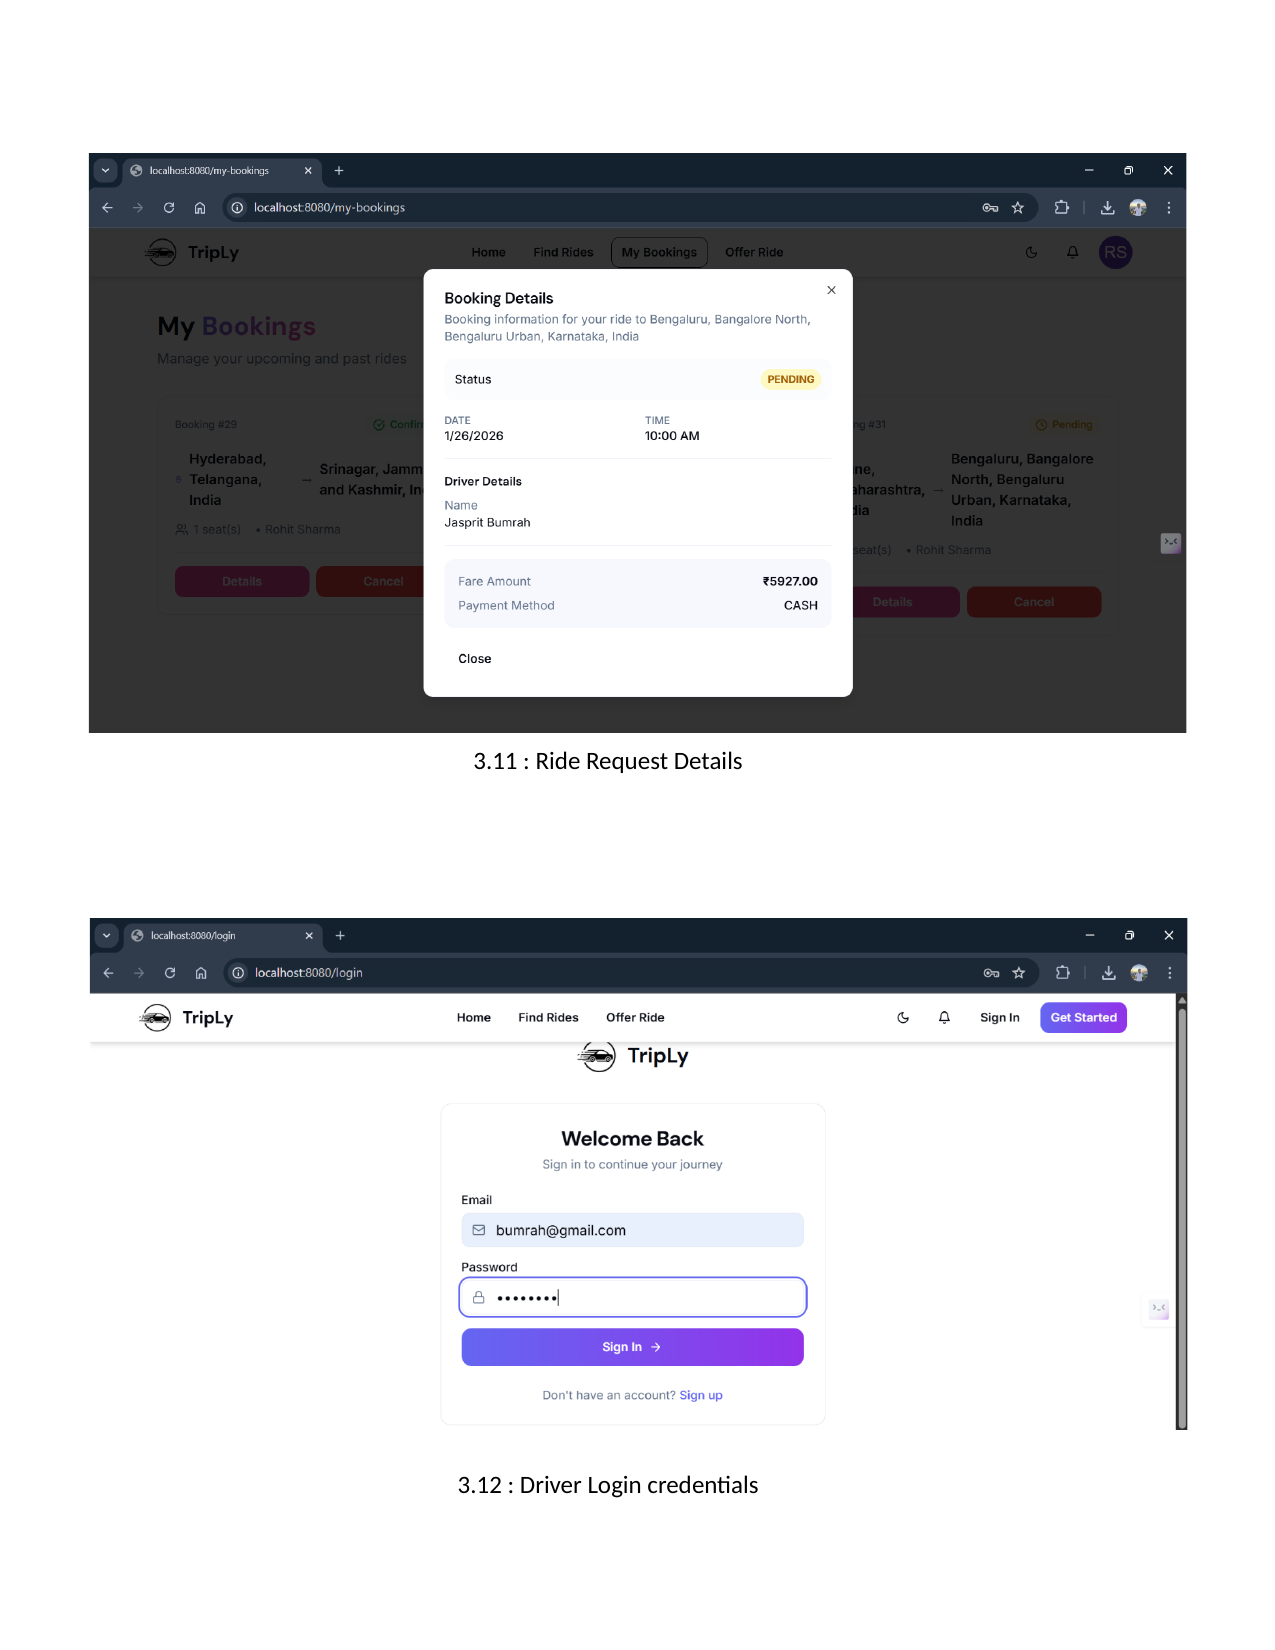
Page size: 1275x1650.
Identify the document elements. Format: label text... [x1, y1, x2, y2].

picture [88, 153, 1187, 733]
picture [89, 918, 1188, 1430]
text 3.11 : Ride Request Details [59, 746, 1157, 776]
text 3.12 : Driver Login credentials [59, 1469, 1157, 1499]
